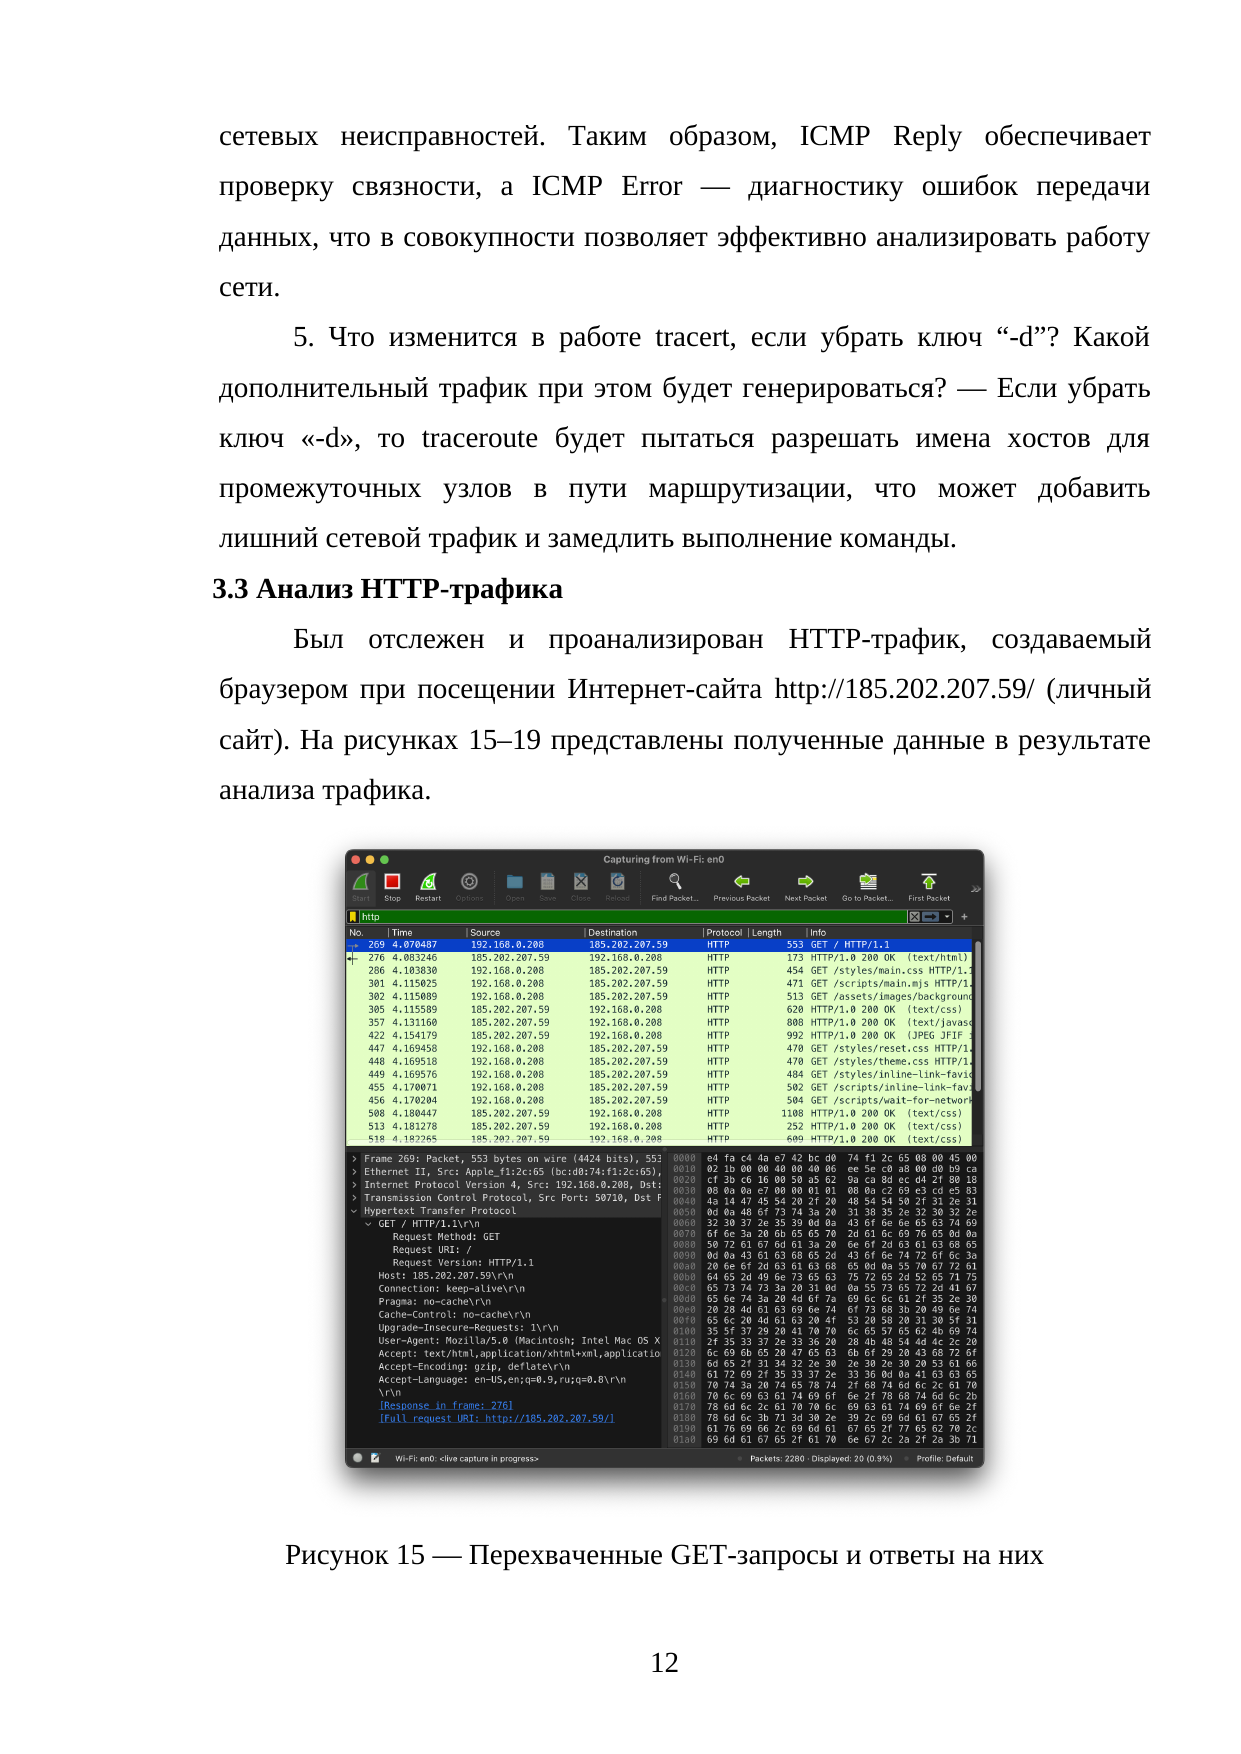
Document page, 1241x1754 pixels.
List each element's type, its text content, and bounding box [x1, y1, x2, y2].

text Анализ HTTP-трафика [212, 571, 1152, 604]
text 5. Что изменится в работе tracert, если убрать ключ “-d”? Какой дополнительный трафик при этом будет генерироваться? — Если убрать ключ «-d», то traceroute будет пытаться разрешать имена хостов для промежуточных узлов в пути маршрутизации, что может добавить лишний сетевой трафик и замедлить выполнение команды. [219, 319, 1152, 554]
text Был отслежен и проанализирован HTTP-трафик, создаваемый браузером при посещении Интернет-сайта http://185.202.207.59/ (личный сайт). На рисунках 15–19 представлены полученные данные в результате анализа трафика. [219, 621, 1152, 806]
picture [305, 822, 1024, 1521]
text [219, 118, 1152, 303]
